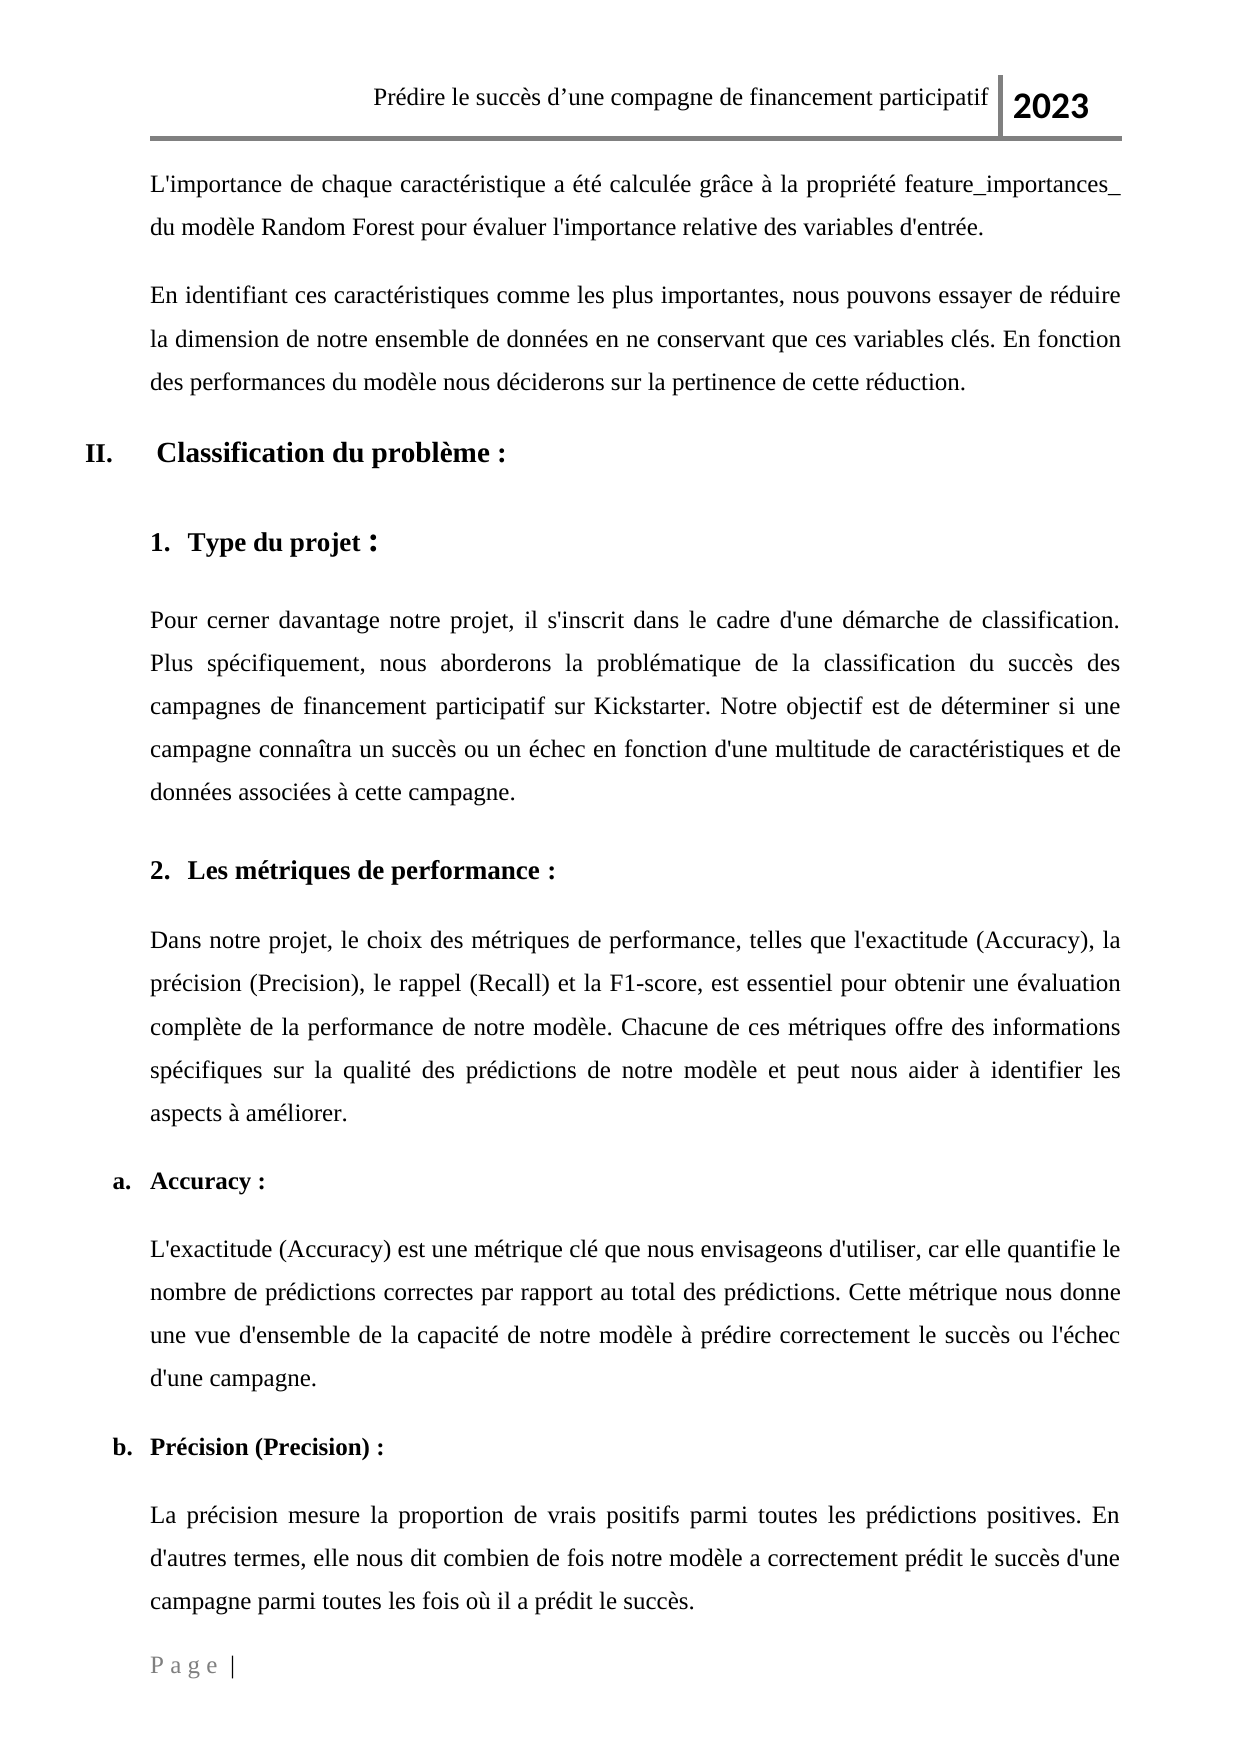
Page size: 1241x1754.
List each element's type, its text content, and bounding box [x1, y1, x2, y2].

subtitle Précision (Precision) : [112, 1432, 1122, 1460]
text Dans notre projet, le choix des métriques de performance, telles que l'exactitude (Accuracy), la précision (Precision), le rappel (Recall) et la F1-score, est essentiel pour obtenir une évaluation complète de la performance de notre modèle. Chacune de ces métriques offre des informations spécifiques sur la qualité des prédictions de notre modèle et peut nous aider à identifier les aspects à améliorer. [150, 925, 1122, 1127]
text En identifiant ces caractéristiques comme les plus importantes, nous pouvons essayer de réduire la dimension de notre ensemble de données en ne conservant que ces variables clés. En fonction des performances du modèle nous déciderons sur la pertinence de cette réduction. [150, 281, 1122, 396]
subtitle Type du projet : [150, 518, 1122, 559]
subtitle Accuracy : [112, 1166, 1122, 1195]
subtitle Les métriques de performance : [150, 854, 1122, 885]
text L'exactitude (Accuracy) est une métrique clé que nous envisageons d'utiliser, car elle quantifie le nombre de prédictions correctes par rapport au total des prédictions. Cette métrique nous donne une vue d'ensemble de la capacité de notre modèle à prédire correctement le succès ou l'échec d'une campagne. [150, 1234, 1122, 1392]
text L'importance de chaque caractéristique a été calculée grâce à la propriété feature_importances_ du modèle Random Forest pour évaluer l'importance relative des variables d'entrée. [150, 169, 1122, 241]
subtitle Classification du problème : [112, 435, 1122, 468]
text La précision mesure la proportion de vrais positifs parmi toutes les prédictions positives. En d'autres termes, elle nous dit combien de fois notre modèle a correctement prédit le succès d'une campagne parmi toutes les fois où il a prédit le succès. [150, 1500, 1122, 1615]
text Pour cerner davantage notre projet, il s'inscrit dans le cadre d'une démarche de classification. Plus spécifiquement, nous aborderons la problématique de la classification du succès des campagnes de financement participatif sur Kickstarter. Notre objectif est de déterminer si une campagne connaîtra un succès ou un échec en fonction d'une multitude de caractéristiques et de données associées à cette campagne. [150, 605, 1122, 806]
